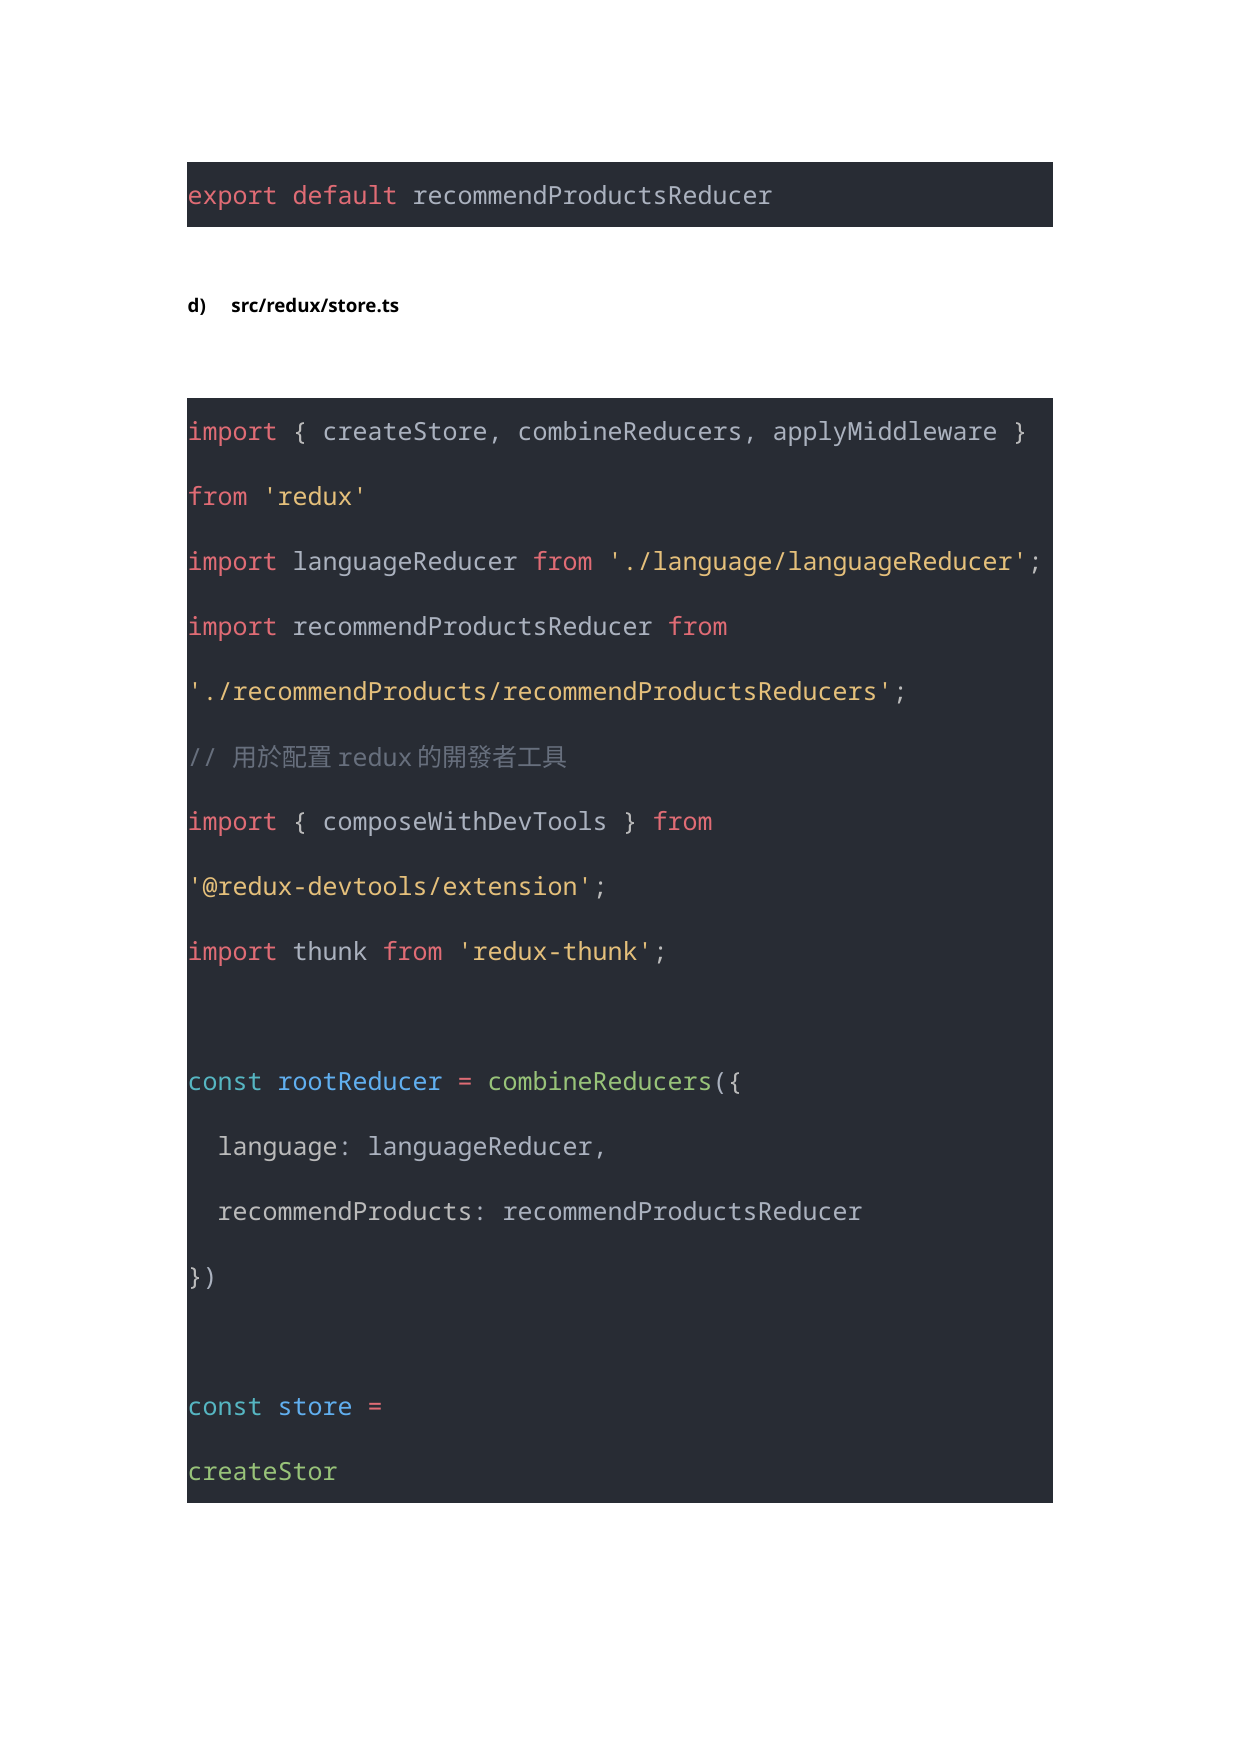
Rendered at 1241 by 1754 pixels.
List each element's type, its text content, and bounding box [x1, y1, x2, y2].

text import { createStore, combineReducers, applyMiddleware } from 'redux' [187, 398, 1053, 528]
text // 用於配置redux的開發者工具 [187, 723, 1053, 788]
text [187, 1373, 1053, 1503]
subtitle src/redux/store.ts [187, 289, 1053, 321]
text language: languageReducer, [187, 1113, 1053, 1178]
text const rootReducer = combineReducers({ [187, 1048, 1053, 1113]
text import { composeWithDevTools } from '@redux-devtools/extension'; [187, 788, 1053, 918]
text import languageReducer from './language/languageReducer'; [187, 528, 1053, 593]
text export default recommendProductsReducer [187, 162, 1053, 227]
text import recommendProductsReducer from './recommendProducts/recommendProductsReducers'; [187, 593, 1053, 723]
text }) [187, 1243, 1053, 1308]
text import thunk from 'redux-thunk'; [187, 918, 1053, 983]
text recommendProducts: recommendProductsReducer [187, 1178, 1053, 1243]
